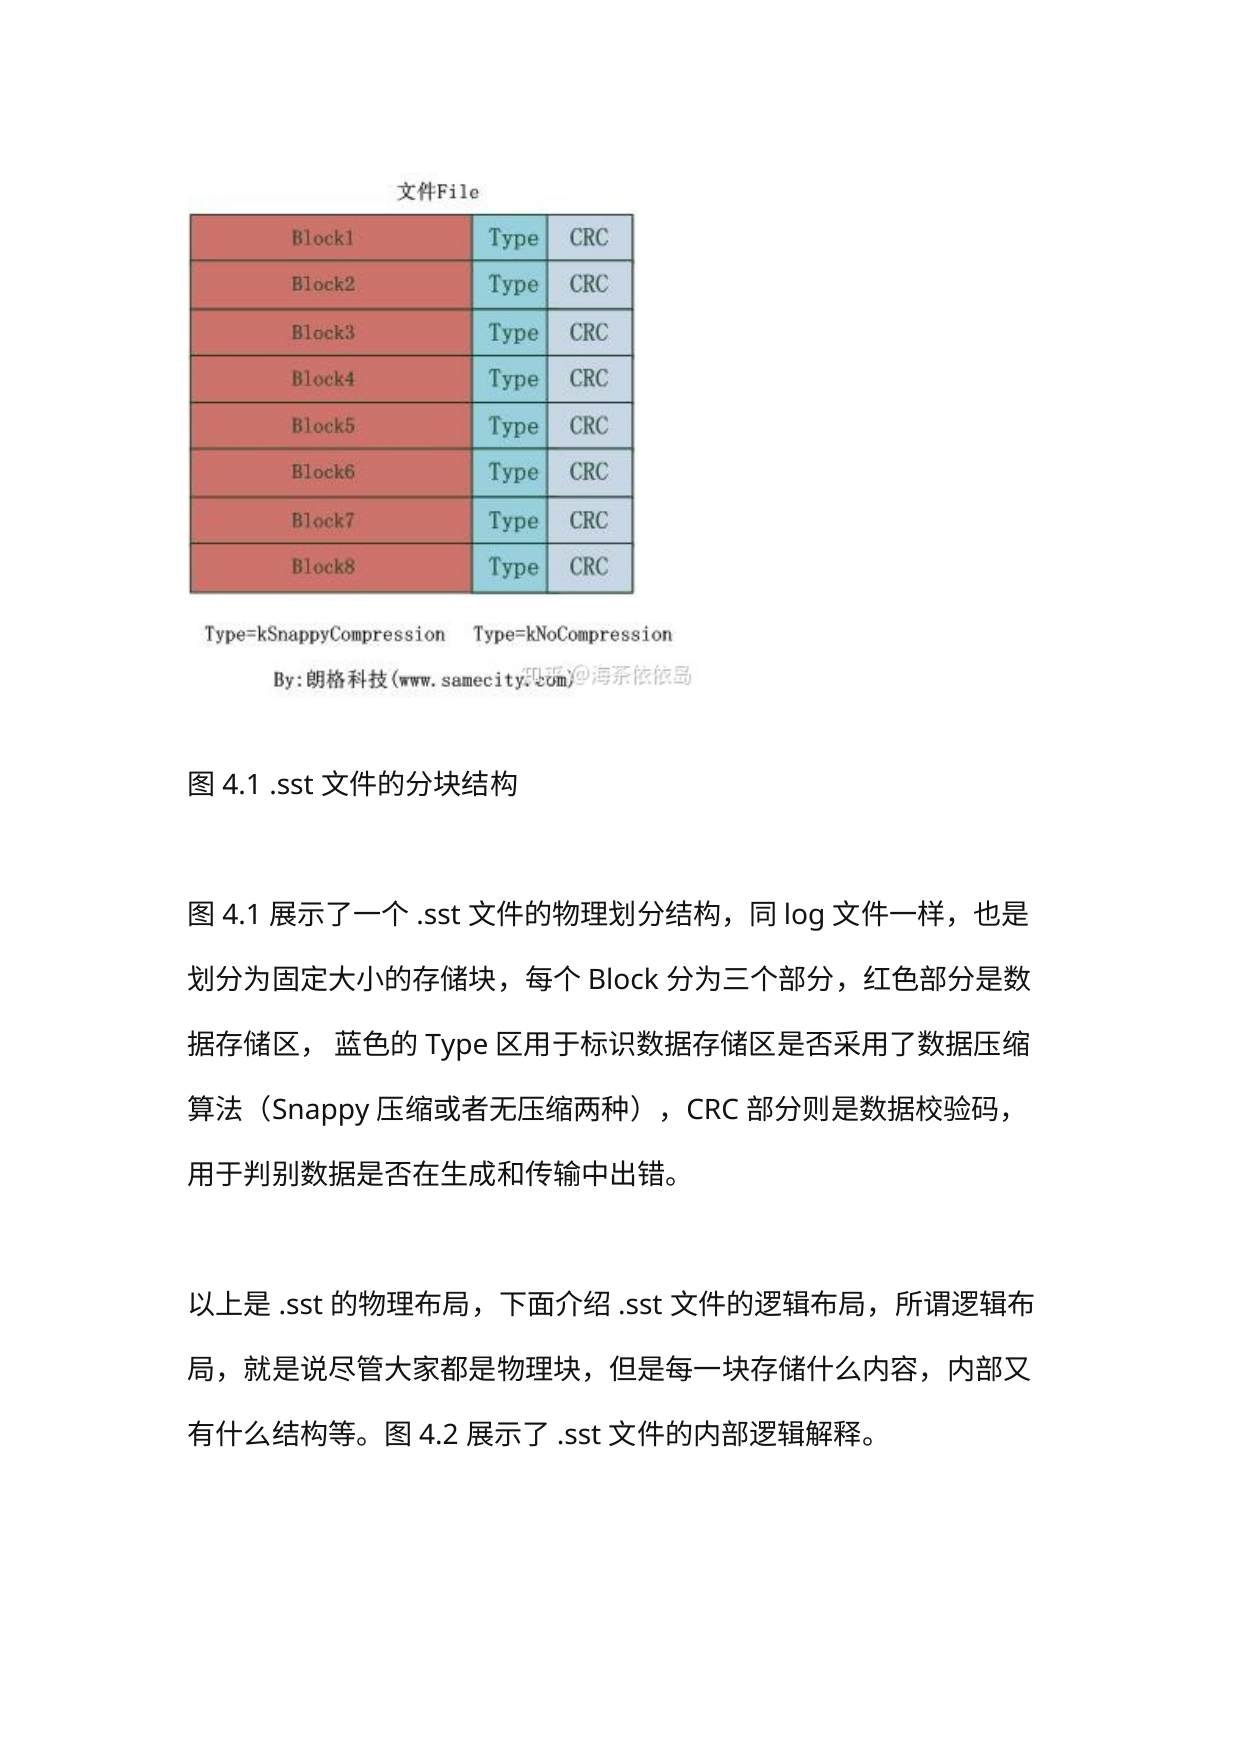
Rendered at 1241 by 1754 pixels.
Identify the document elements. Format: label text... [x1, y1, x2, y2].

text 图 4.1 .sst 文件的分块结构 图 4.1 展示了一个 .sst 文件的物理划分结构，同 log 文件一样，也是划分为固定大小的存储块，每个 Block 分为三个部分，红色部分是数据存储区， 蓝色的 Type 区用于标识数据存储区是否采用了数据压缩算法（Snappy 压缩或者无压缩两种），CRC 部分则是数据校验码，用于判别数据是否在生成和传输中出错。 以上是 .sst 的物理布局，下面介绍 .sst 文件的逻辑布局，所谓逻辑布局，就是说尽管大家都是物理块，但是每一块存储什么内容，内部又有什么结构等。图 4.2 展示了 .sst 文件的内部逻辑解释。 [187, 749, 1053, 1464]
picture [187, 172, 710, 704]
